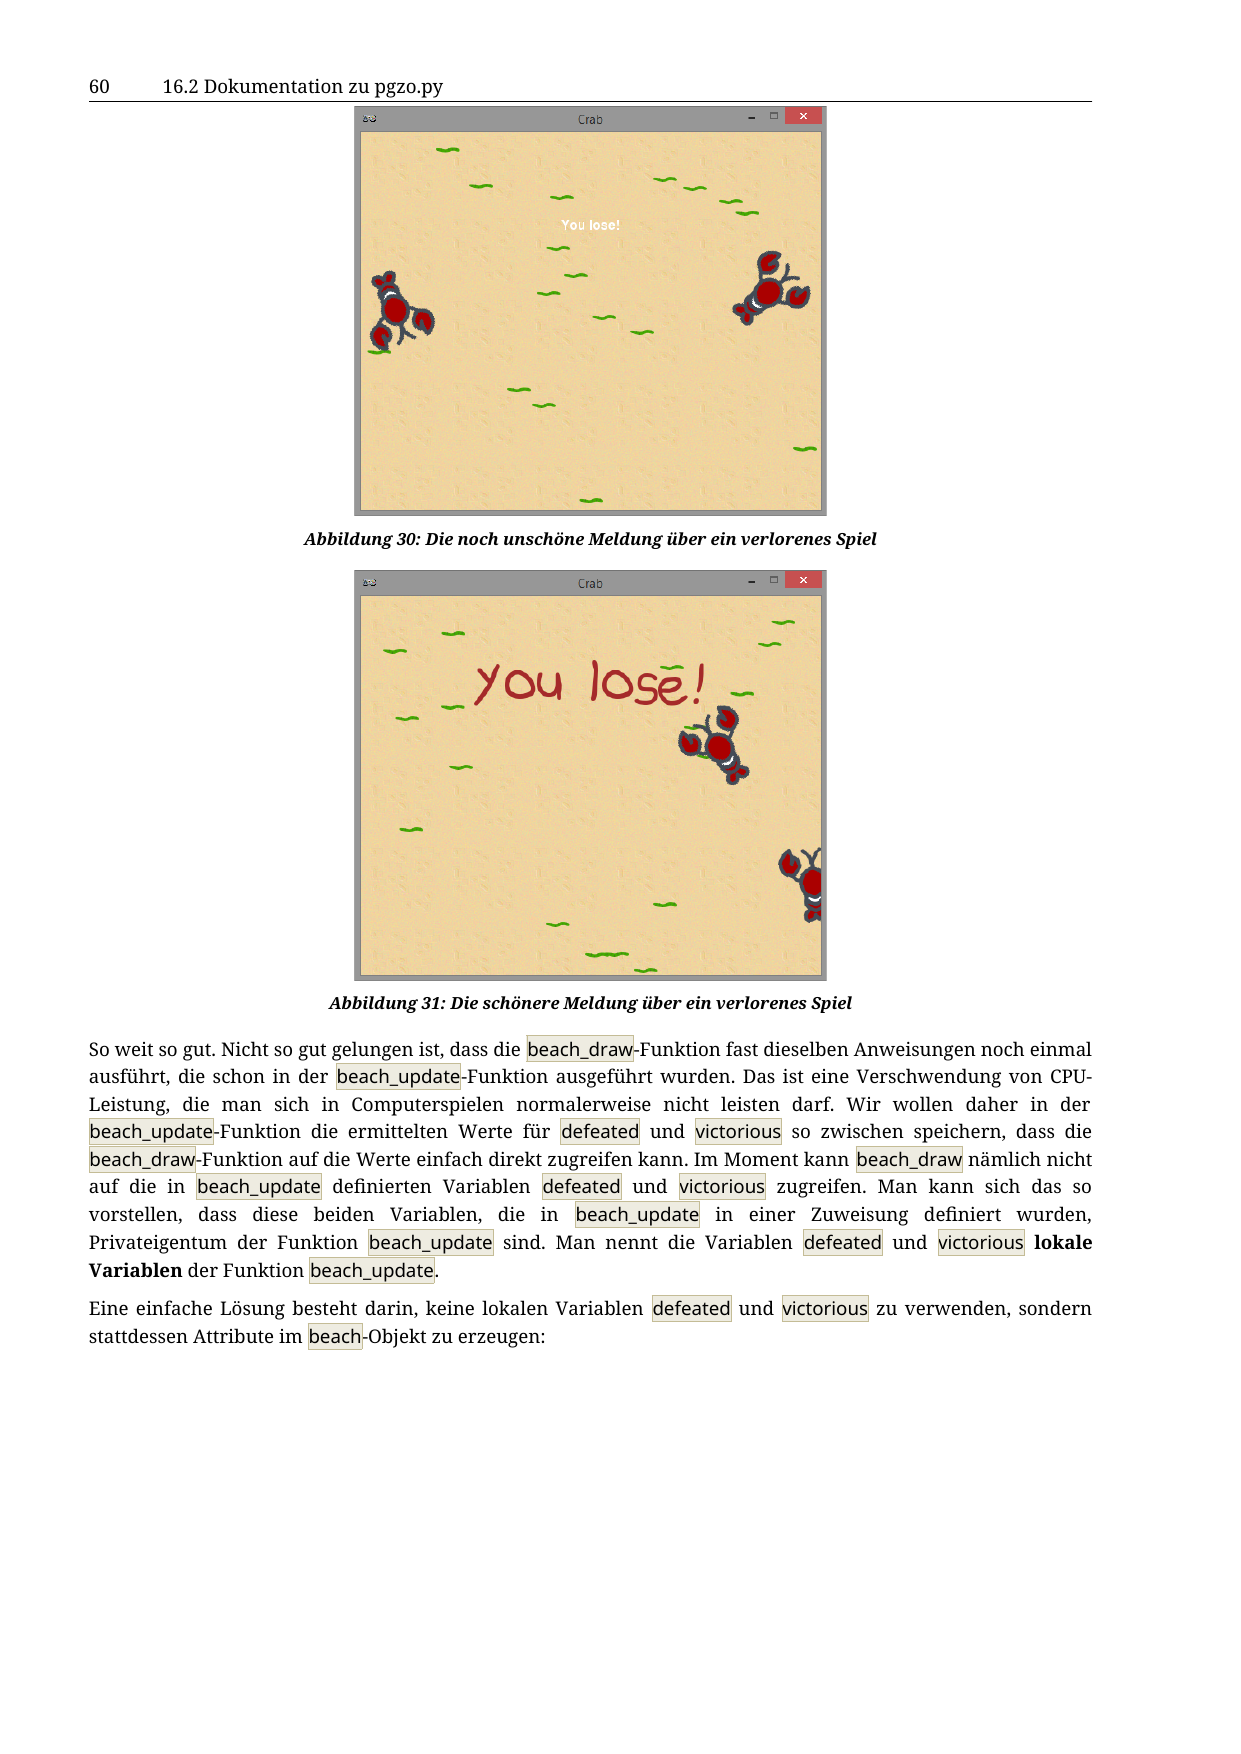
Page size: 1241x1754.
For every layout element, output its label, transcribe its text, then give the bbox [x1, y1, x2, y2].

text Eine einfache Lösung besteht darin, keine lokalen Variablen defeated und victorious zu verwenden, sondern stattdessen Attribute im beach-Objekt zu erzeugen: [89, 1295, 1092, 1349]
text Abbildung 30: Die noch unschöne Meldung über ein verlorenes Spiel [89, 527, 1092, 550]
text Abbildung 31: Die schönere Meldung über ein verlorenes Spiel [89, 992, 1092, 1014]
picture [354, 570, 827, 981]
picture [354, 106, 827, 516]
text So weit so gut. Nicht so gut gelungen ist, dass die beach_draw-Funktion fast dieselben Anweisungen noch einmal ausführt, die schon in der beach_update-Funktion ausgeführt wurden. Das ist eine Verschwendung von CPU-Leistung, die man sich in Computerspielen normalerweise nicht leisten darf. Wir wollen daher in der beach_update-Funktion die ermittelten Werte für defeated und victorious so zwischen speichern, dass die beach_draw-Funktion auf die Werte einfach direkt zugreifen kann. Im Moment kann beach_draw nämlich nicht auf die in beach_update definierten Variablen defeated und victorious zugreifen. Man kann sich das so vorstellen, dass diese beiden Variablen, die in beach_update in einer Zuweisung definiert wurden, Privateigentum der Funktion beach_update sind. Man nennt die Variablen defeated und victorious lokale Variablen der Funktion beach_update. [89, 1035, 1092, 1283]
